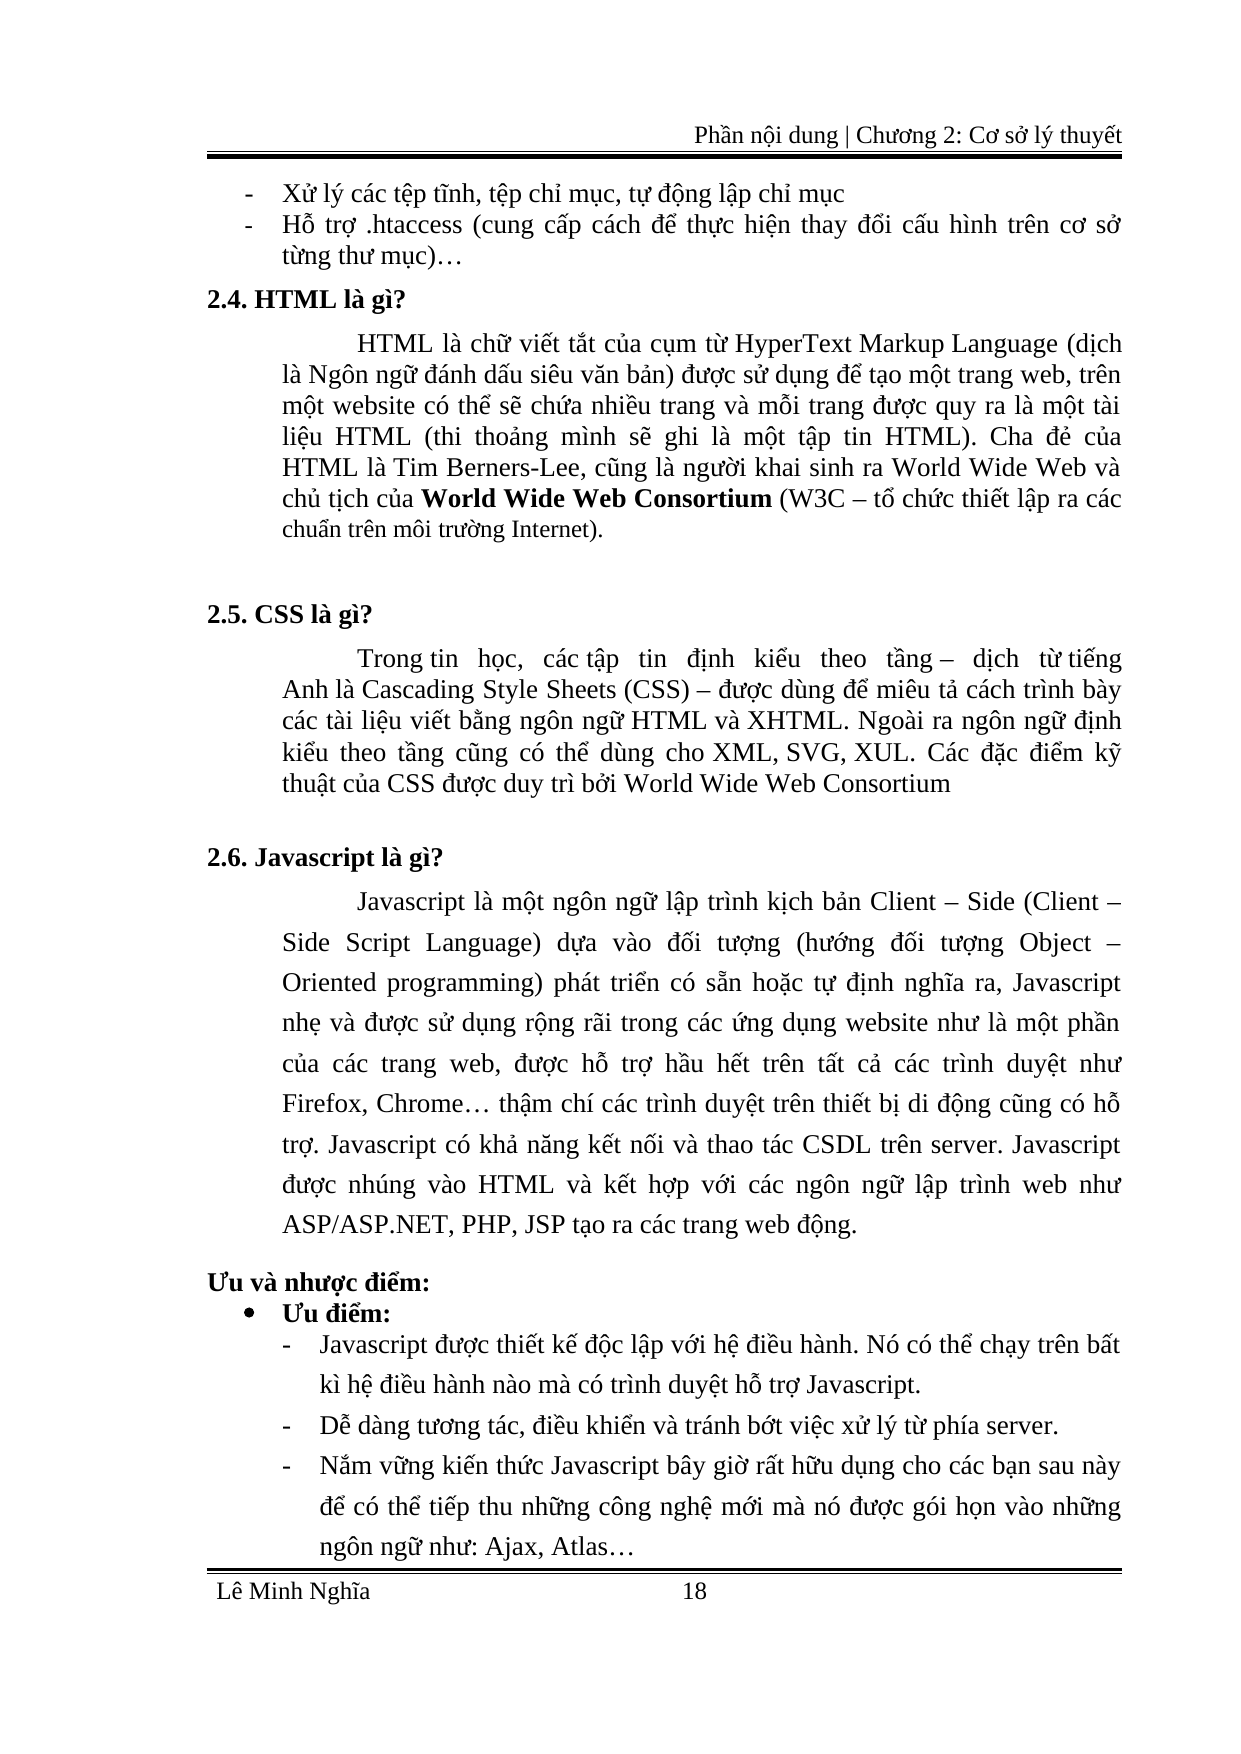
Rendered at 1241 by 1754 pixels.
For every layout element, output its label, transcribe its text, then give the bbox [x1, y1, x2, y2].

text Javascript là một ngôn ngữ lập trình kịch bản Client – Side (Client – Side Script Language) dựa vào đối tượng (hướng đối tượng Object – Oriented programming) phát triển có sẵn hoặc tự định nghĩa ra, Javascript nhẹ và được sử dụng rộng rãi trong các ứng dụng website như là một phần của các trang web, được hỗ trợ hầu hết trên tất cả các trình duyệt như Firefox, Chrome… thậm chí các trình duyệt trên thiết bị di động cũng có hỗ trợ. Javascript có khả năng kết nối và thao tác CSDL trên server. Javascript được nhúng vào HTML và kết hợp với các ngôn ngữ lập trình web như ASP/ASP.NET, PHP, JSP tạo ra các trang web động. [282, 885, 1122, 1240]
text Ưu và nhược điểm: [207, 1266, 1122, 1297]
text HTML là chữ viết tắt của cụm từ HyperText Markup Language (dịch là Ngôn ngữ đánh dấu siêu văn bản) được sử dụng để tạo một trang web, trên một website có thể sẽ chứa nhiều trang và mỗi trang được quy ra là một tài liệu HTML (thi thoảng mình sẽ ghi là một tập tin HTML). Cha đẻ của HTML là Tim Berners-Lee, cũng là người khai sinh ra World Wide Web và chủ tịch của World Wide Web Consortium (W3C – tổ chức thiết lập ra các chuẩn trên môi trường Internet). [282, 327, 1122, 542]
list Hỗ trợ .htaccess (cung cấp cách để thực hiện thay đổi cấu hình trên cơ sở từng thư mục)… [244, 208, 1122, 271]
list Nắm vững kiến thức Javascript bây giờ rất hữu dụng cho các bạn sau này để có thể tiếp thu những công nghệ mới mà nó được gói họn vào những ngôn ngữ như: Ajax, Atlas… [282, 1449, 1122, 1561]
text Trong tin học, các tập tin định kiểu theo tầng – dịch từ tiếng Anh là Cascading Style Sheets (CSS) – được dùng để miêu tả cách trình bày các tài liệu viết bằng ngôn ngữ HTML và XHTML. Ngoài ra ngôn ngữ định kiểu theo tầng cũng có thể dùng cho XML, SVG, XUL. Các đặc điểm kỹ thuật của CSS được duy trì bởi World Wide Web Consortium [282, 642, 1122, 798]
text 2.4. HTML là gì? [207, 283, 1122, 314]
list Xử lý các tệp tĩnh, tệp chỉ mục, tự động lập chỉ mục [244, 177, 1122, 208]
list Dễ dàng tương tác, điều khiển và tránh bớt việc xử lý từ phía server. [282, 1409, 1122, 1440]
list Ưu điểm: [244, 1297, 1122, 1328]
text 2.5. CSS là gì? [207, 598, 1122, 630]
text 2.6. Javascript là gì? [207, 842, 1122, 873]
list Javascript được thiết kế độc lập với hệ điều hành. Nó có thể chạy trên bất kì hệ điều hành nào mà có trình duyệt hỗ trợ Javascript. [282, 1328, 1122, 1399]
